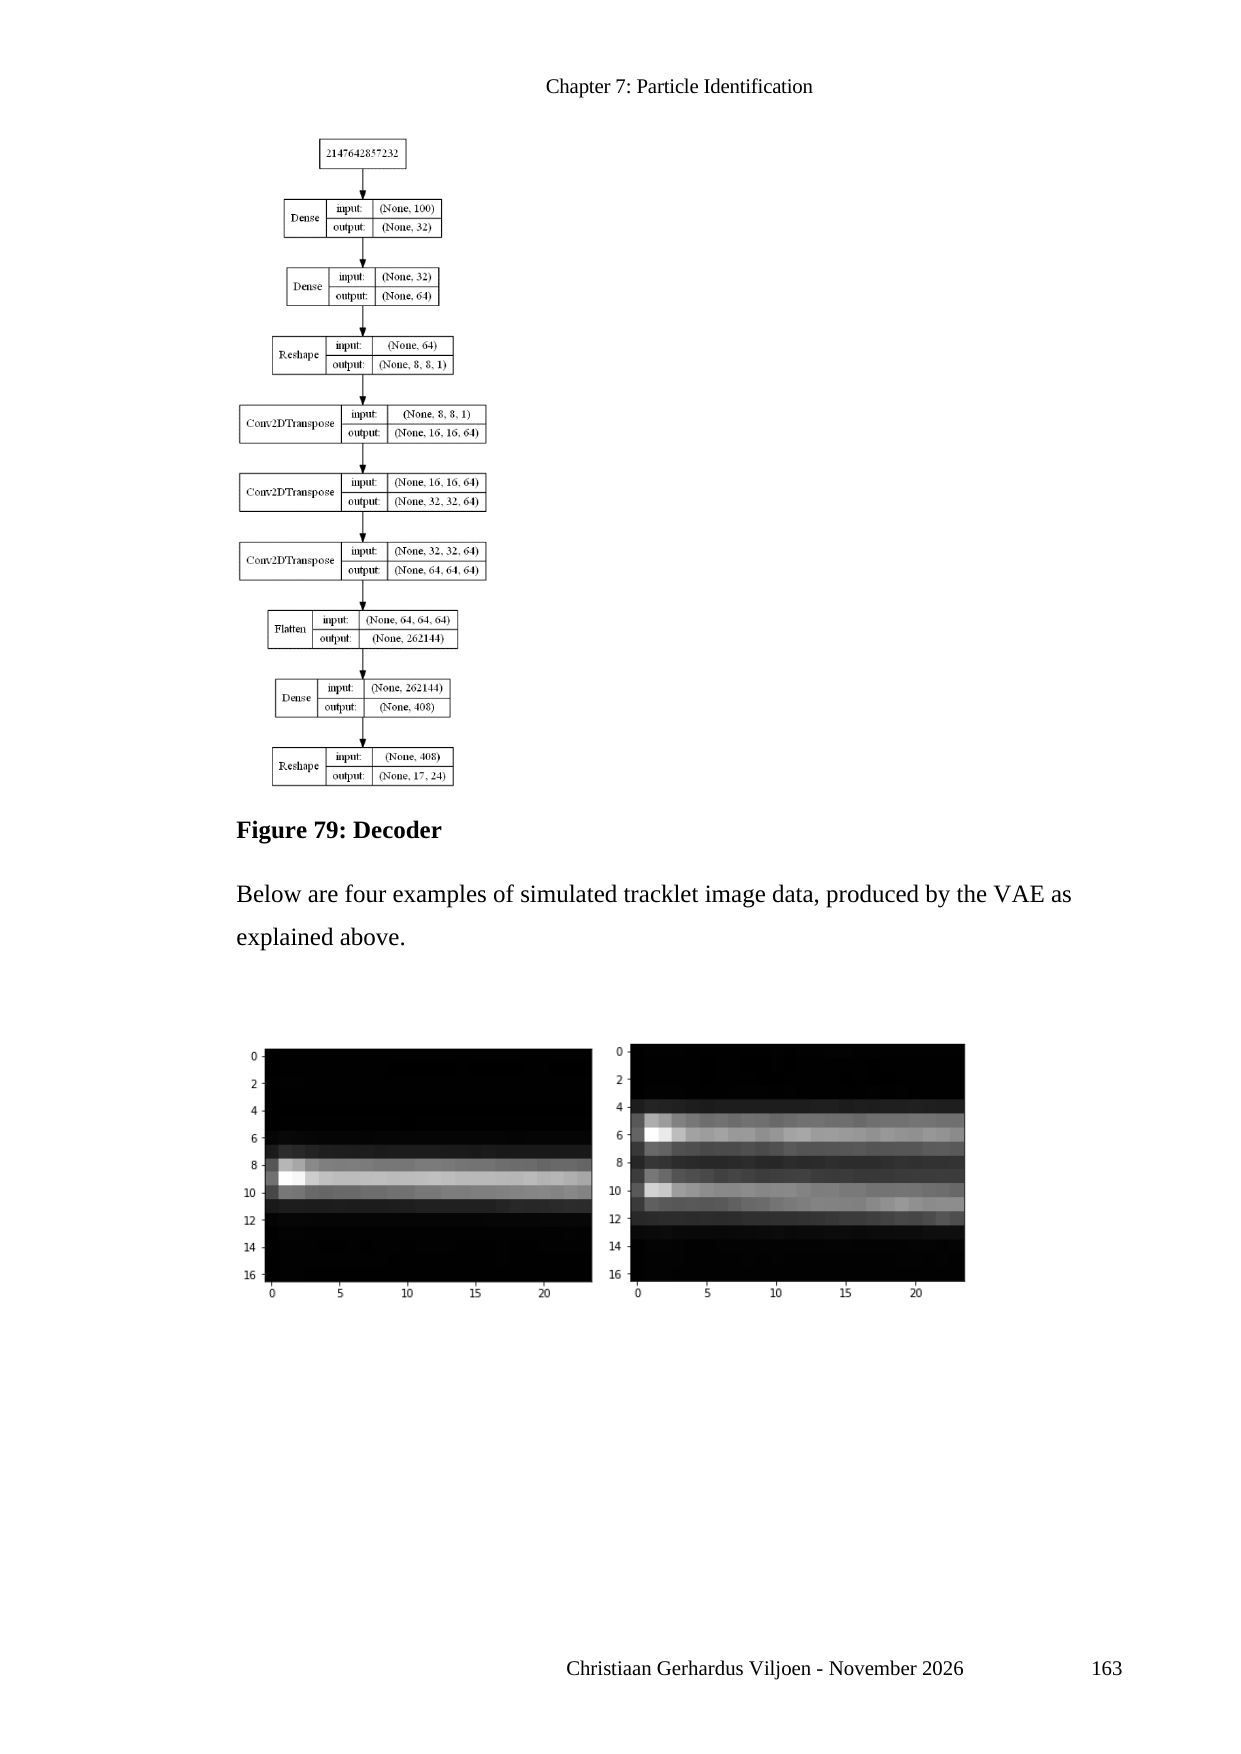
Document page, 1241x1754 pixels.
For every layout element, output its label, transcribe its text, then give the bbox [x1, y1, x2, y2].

text Below are four examples of simulated tracklet image data, produced by the VAE as explained above. [236, 879, 1122, 951]
picture [236, 1033, 975, 1307]
picture [236, 135, 489, 789]
